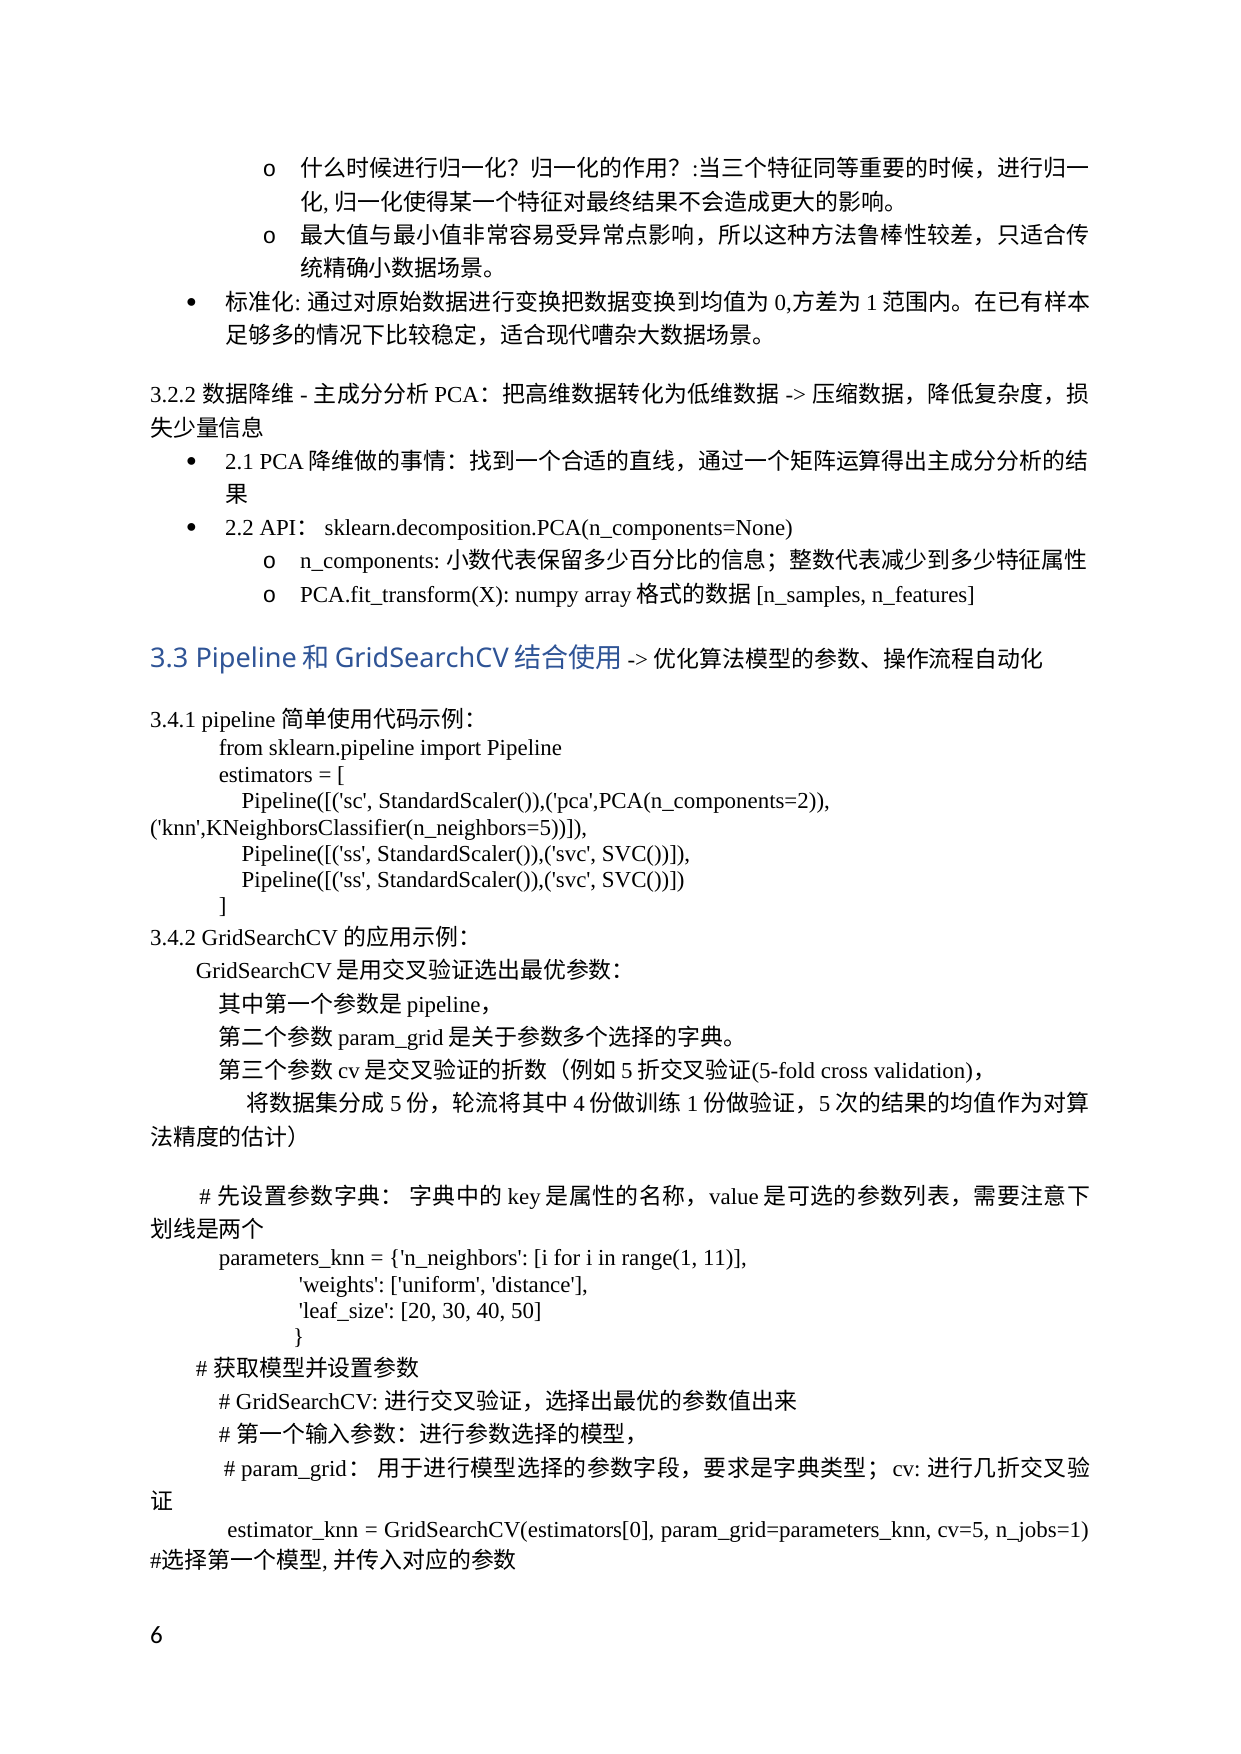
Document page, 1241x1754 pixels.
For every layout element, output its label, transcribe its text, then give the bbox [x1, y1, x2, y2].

text 第二个参数param_grid是关于参数多个选择的字典。 [150, 1019, 1090, 1052]
text 将数据集分成5份，轮流将其中4份做训练1份做验证，5次的结果的均值作为对算法精度的估计） [150, 1085, 1090, 1152]
text 'weights': ['uniform', 'distance'], [150, 1271, 1090, 1297]
text estimators = [ [150, 761, 1090, 787]
text # GridSearchCV: 进行交叉验证，选择出最优的参数值出来 [150, 1383, 1090, 1416]
list n_components: 小数代表保留多少百分比的信息；整数代表减少到多少特征属性 [262, 542, 1090, 576]
text 第三个参数cv是交叉验证的折数（例如5折交叉验证(5-fold cross validation)， [150, 1052, 1090, 1085]
text 3.3 Pipeline和GridSearchCV结合使用 -> 优化算法模型的参数、操作流程自动化 [150, 636, 1090, 675]
list PCA.fit_transform(X): numpy array格式的数据 [n_samples, n_features] [262, 576, 1090, 609]
list 2.1 PCA降维做的事情：找到一个合适的直线，通过一个矩阵运算得出主成分分析的结果 [187, 443, 1090, 509]
text 其中第一个参数是pipeline， [150, 985, 1090, 1019]
text # 第一个输入参数：进行参数选择的模型， [150, 1416, 1090, 1449]
text ] [150, 893, 1090, 919]
text GridSearchCV是用交叉验证选出最优参数： [150, 952, 1090, 985]
list 什么时候进行归一化？归一化的作用？:当三个特征同等重要的时候，进行归一化, 归一化使得某一个特征对最终结果不会造成更大的影响。 [262, 150, 1090, 217]
text # param_grid： 用于进行模型选择的参数字段，要求是字典类型；cv: 进行几折交叉验证 [150, 1449, 1090, 1516]
text Pipeline([('sc', StandardScaler()),('pca',PCA(n_components=2)), ('knn',KNeighborsClassifier(n_neighbors=5))]), [150, 787, 1090, 840]
text from sklearn.pipeline import Pipeline [150, 734, 1090, 761]
text # 先设置参数字典： 字典中的key是属性的名称，value是可选的参数列表，需要注意下划线是两个 [150, 1178, 1090, 1244]
list 标准化: 通过对原始数据进行变换把数据变换到均值为0,方差为1范围内。在已有样本足够多的情况下比较稳定，适合现代嘈杂大数据场景。 [187, 283, 1090, 350]
text estimator_knn = GridSearchCV(estimators[0], param_grid=parameters_knn, cv=5, n_jobs=1) #选择第一个模型, 并传入对应的参数 [150, 1516, 1090, 1576]
text 3.2.2 数据降维 - 主成分分析PCA：把高维数据转化为低维数据 -> 压缩数据，降低复杂度，损失少量信息 [150, 376, 1090, 443]
list 2.2 API： sklearn.decomposition.PCA(n_components=None) [187, 509, 1090, 542]
text 3.4.2 GridSearchCV 的应用示例： [150, 919, 1090, 952]
text Pipeline([('ss', StandardScaler()),('svc', SVC())]) [150, 866, 1090, 893]
text # 获取模型并设置参数 [150, 1350, 1090, 1383]
text 3.4.1 pipeline 简单使用代码示例： [150, 701, 1090, 734]
list 最大值与最小值非常容易受异常点影响，所以这种方法鲁棒性较差，只适合传统精确小数据场景。 [262, 217, 1090, 283]
text parameters_knn = {'n_neighbors': [i for i in range(1, 11)], [150, 1244, 1090, 1271]
text Pipeline([('ss', StandardScaler()),('svc', SVC())]), [150, 840, 1090, 866]
text 'leaf_size': [20, 30, 40, 50] [150, 1297, 1090, 1323]
text } [150, 1323, 1090, 1350]
